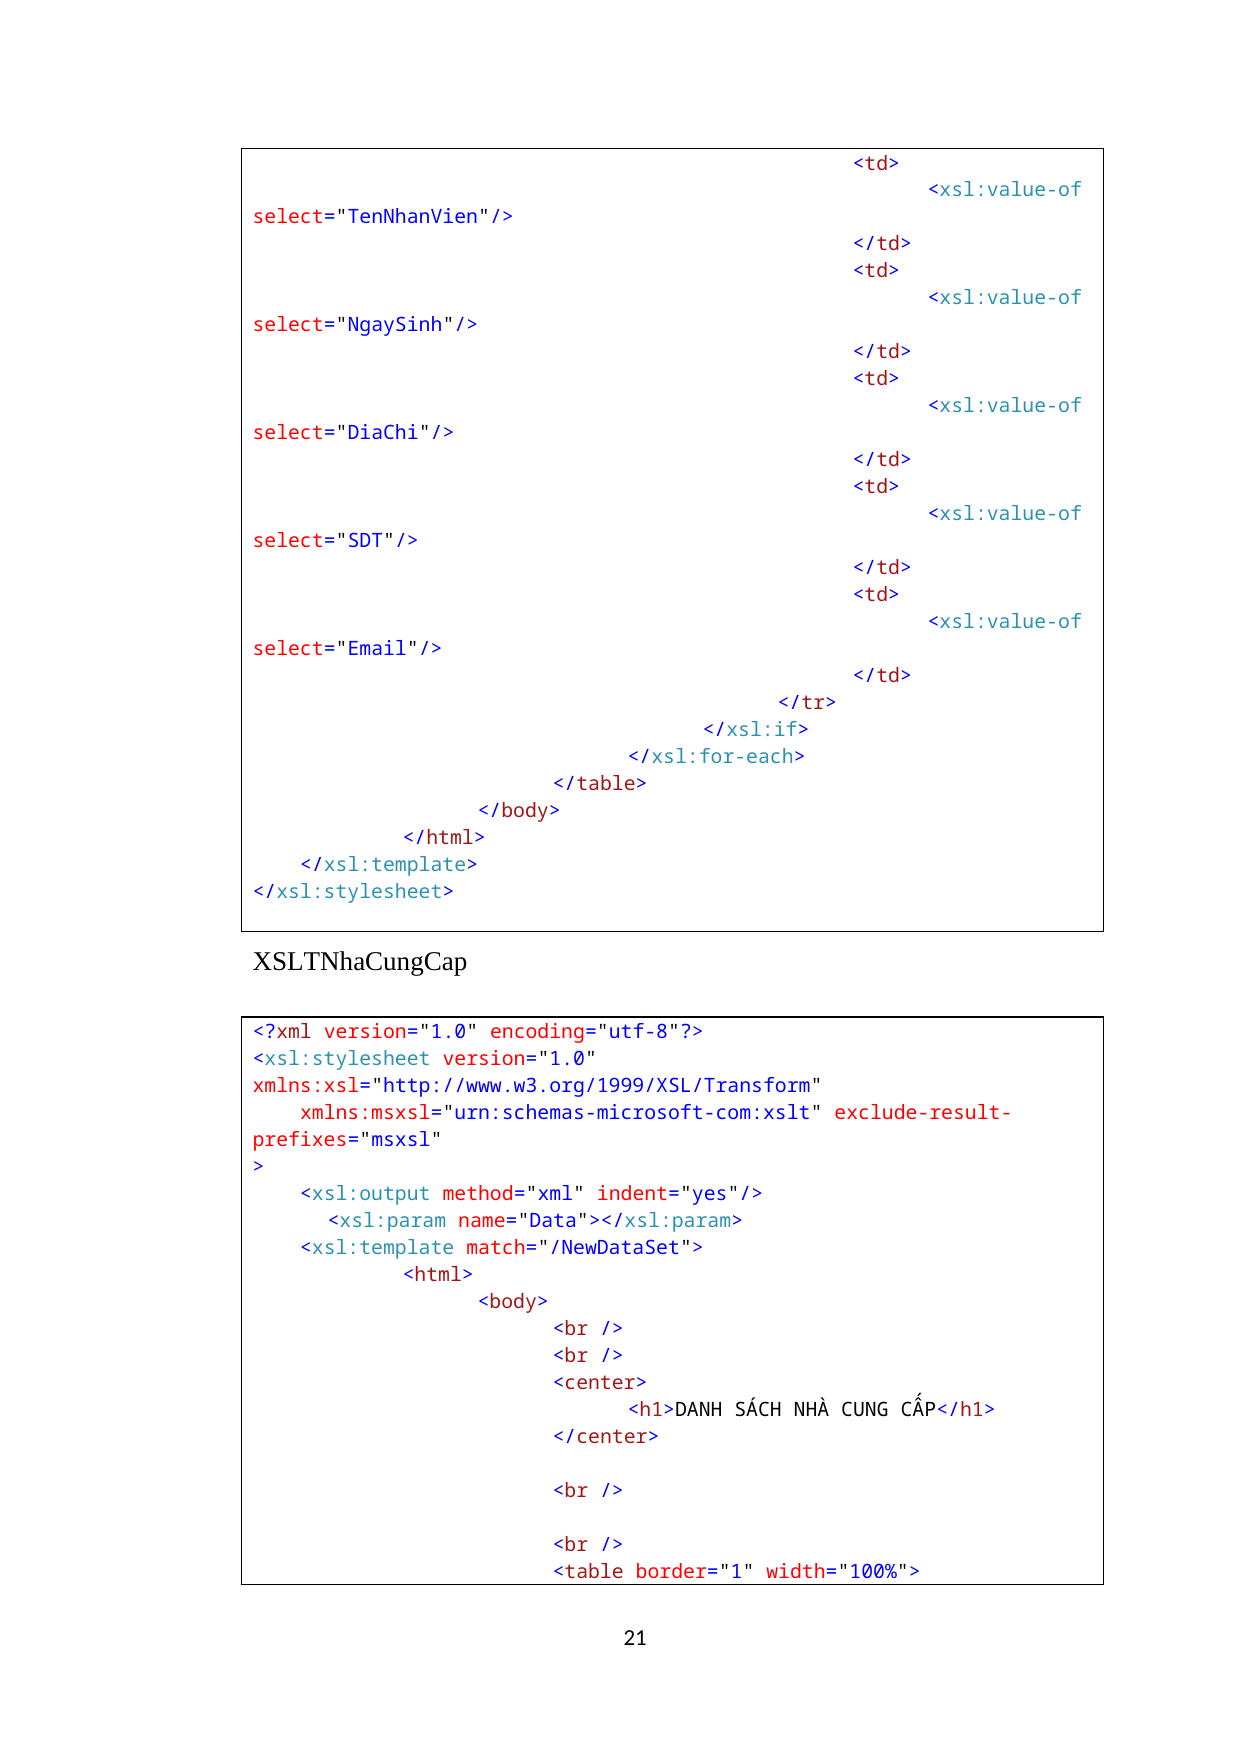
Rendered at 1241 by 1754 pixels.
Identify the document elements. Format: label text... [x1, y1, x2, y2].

list XSLTNhaCungCap [252, 945, 1092, 976]
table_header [242, 149, 1103, 931]
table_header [242, 1018, 1103, 1584]
